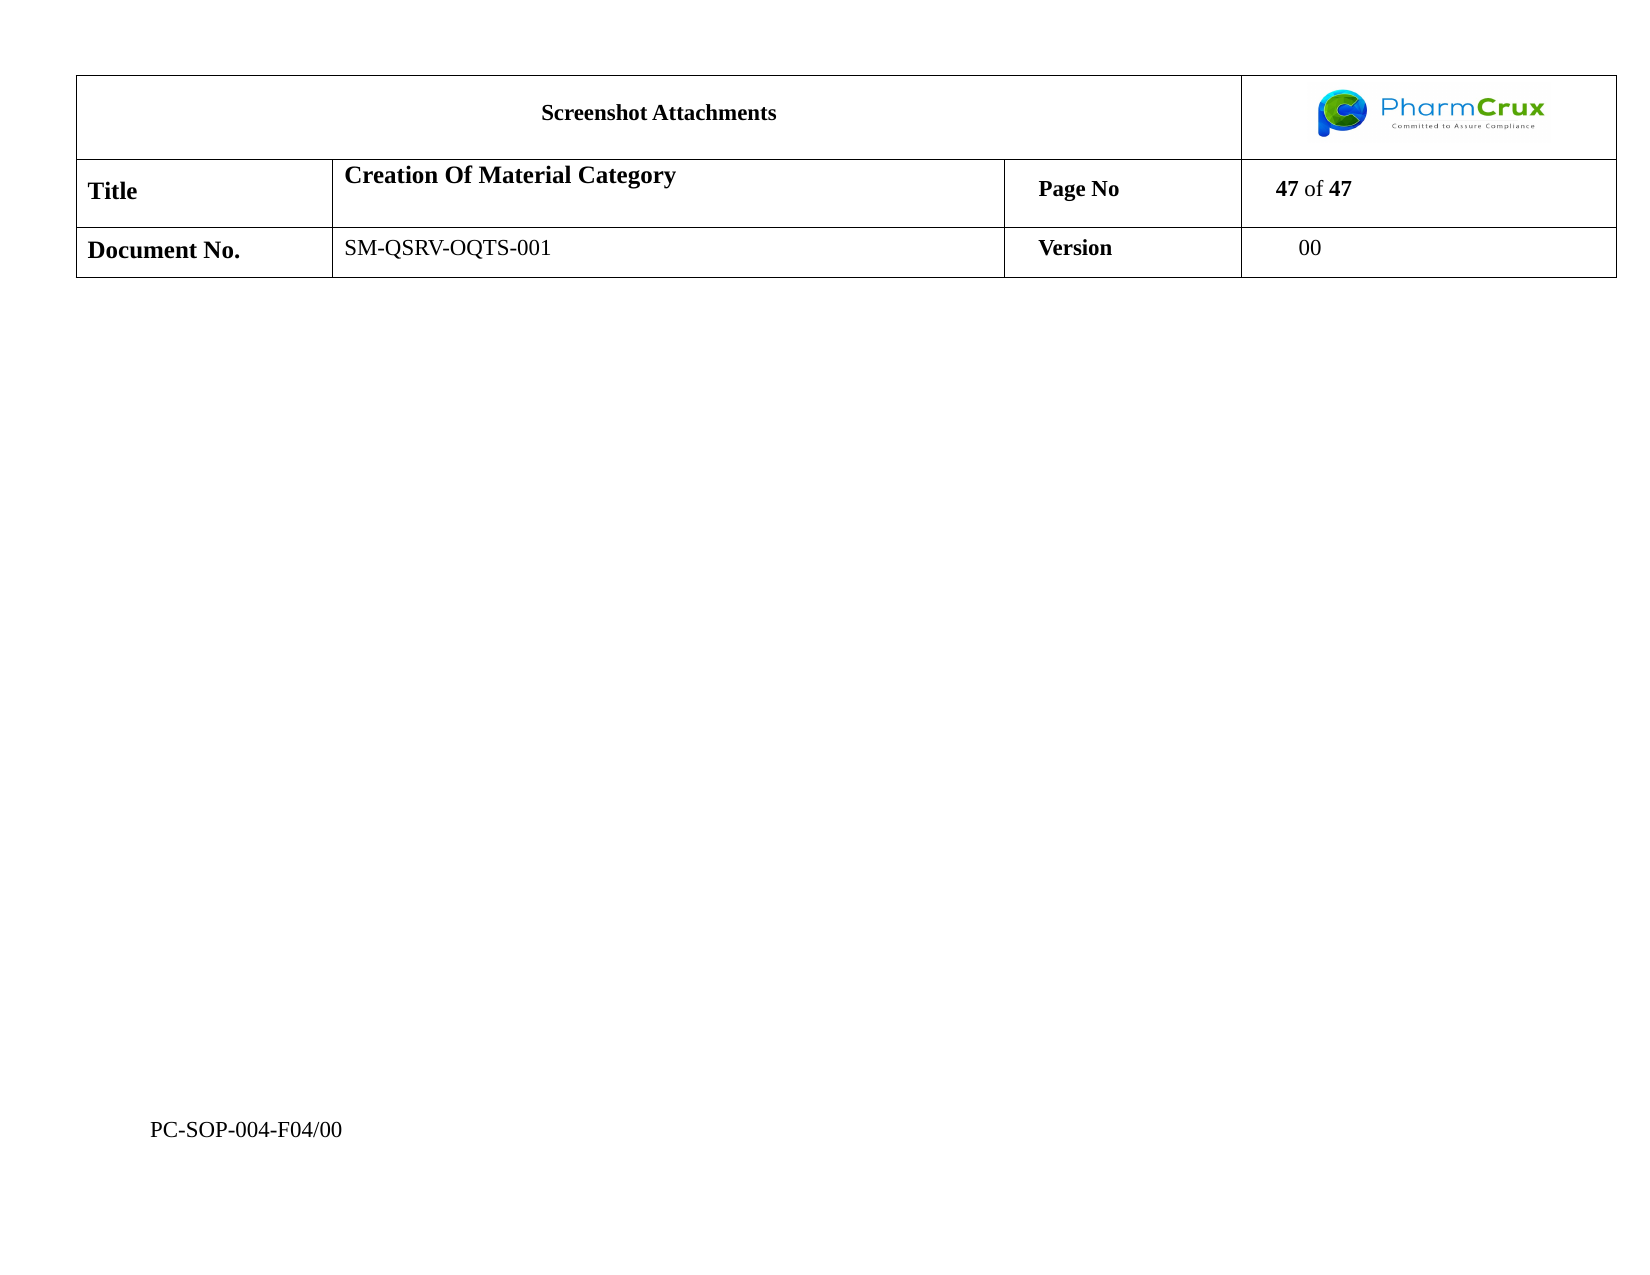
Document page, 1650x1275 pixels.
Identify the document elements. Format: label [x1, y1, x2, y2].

picture [1307, 82, 1551, 143]
